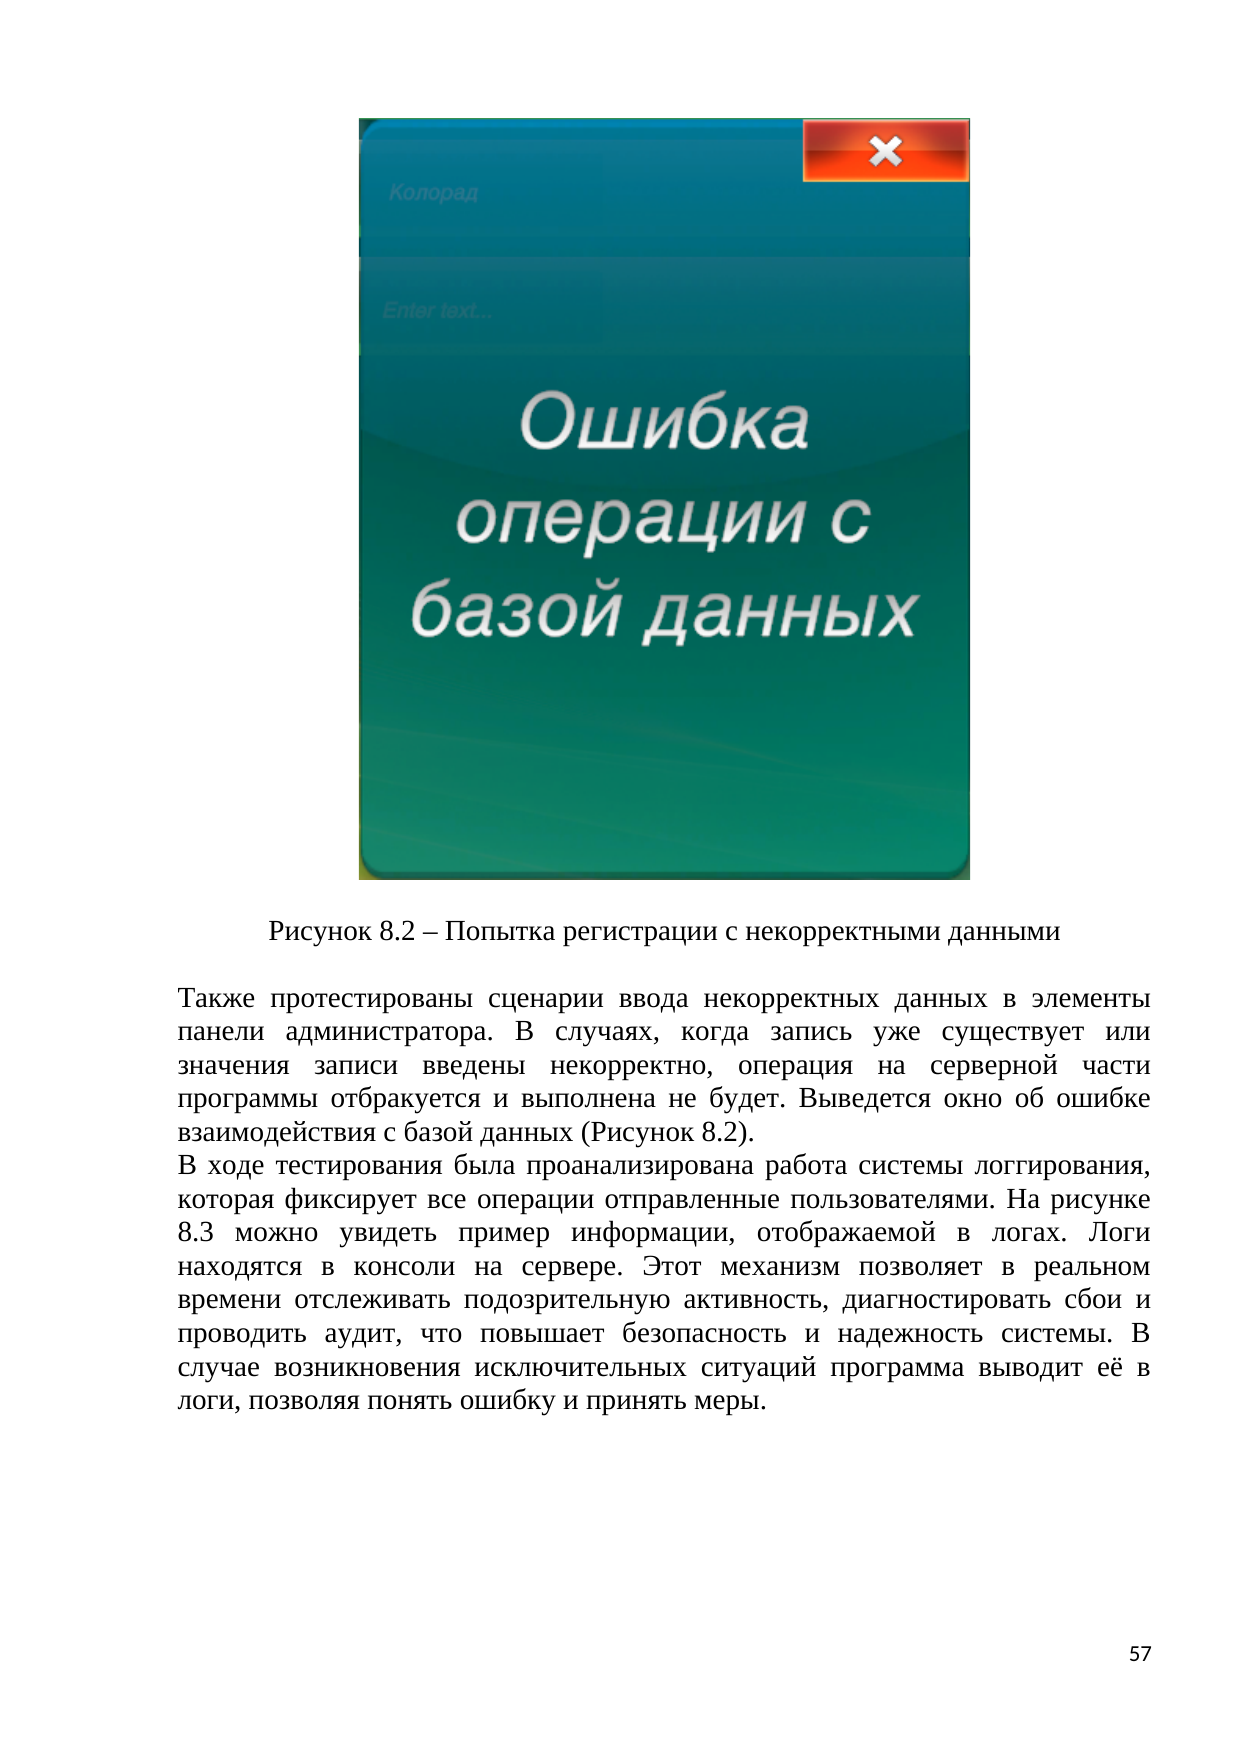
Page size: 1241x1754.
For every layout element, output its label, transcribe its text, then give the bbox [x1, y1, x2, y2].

text Рисунок 8.2 – Попытка регистрации с некорректными данными [177, 913, 1152, 946]
text В ходе тестирования была проанализирована работа системы логгирования, которая фиксирует все операции отправленные пользователями. На рисунке 8.3 можно увидеть пример информации, отображаемой в логах. Логи находятся в консоли на сервере. Этот механизм позволяет в реальном времени отслеживать подозрительную активность, диагностировать сбои и проводить аудит, что повышает безопасность и надежность системы. В случае возникновения исключительных ситуаций программа выводит её в логи, позволяя понять ошибку и принять меры. [177, 1147, 1152, 1416]
picture [358, 118, 971, 880]
text Также протестированы сценарии ввода некорректных данных в элементы панели администратора. В случаях, когда запись уже существует или значения записи введены некорректно, операция на серверной части программы отбракуется и выполнена не будет. Выведется окно об ошибке взаимодействия с базой данных (Рисунок 8.2). [177, 980, 1152, 1147]
